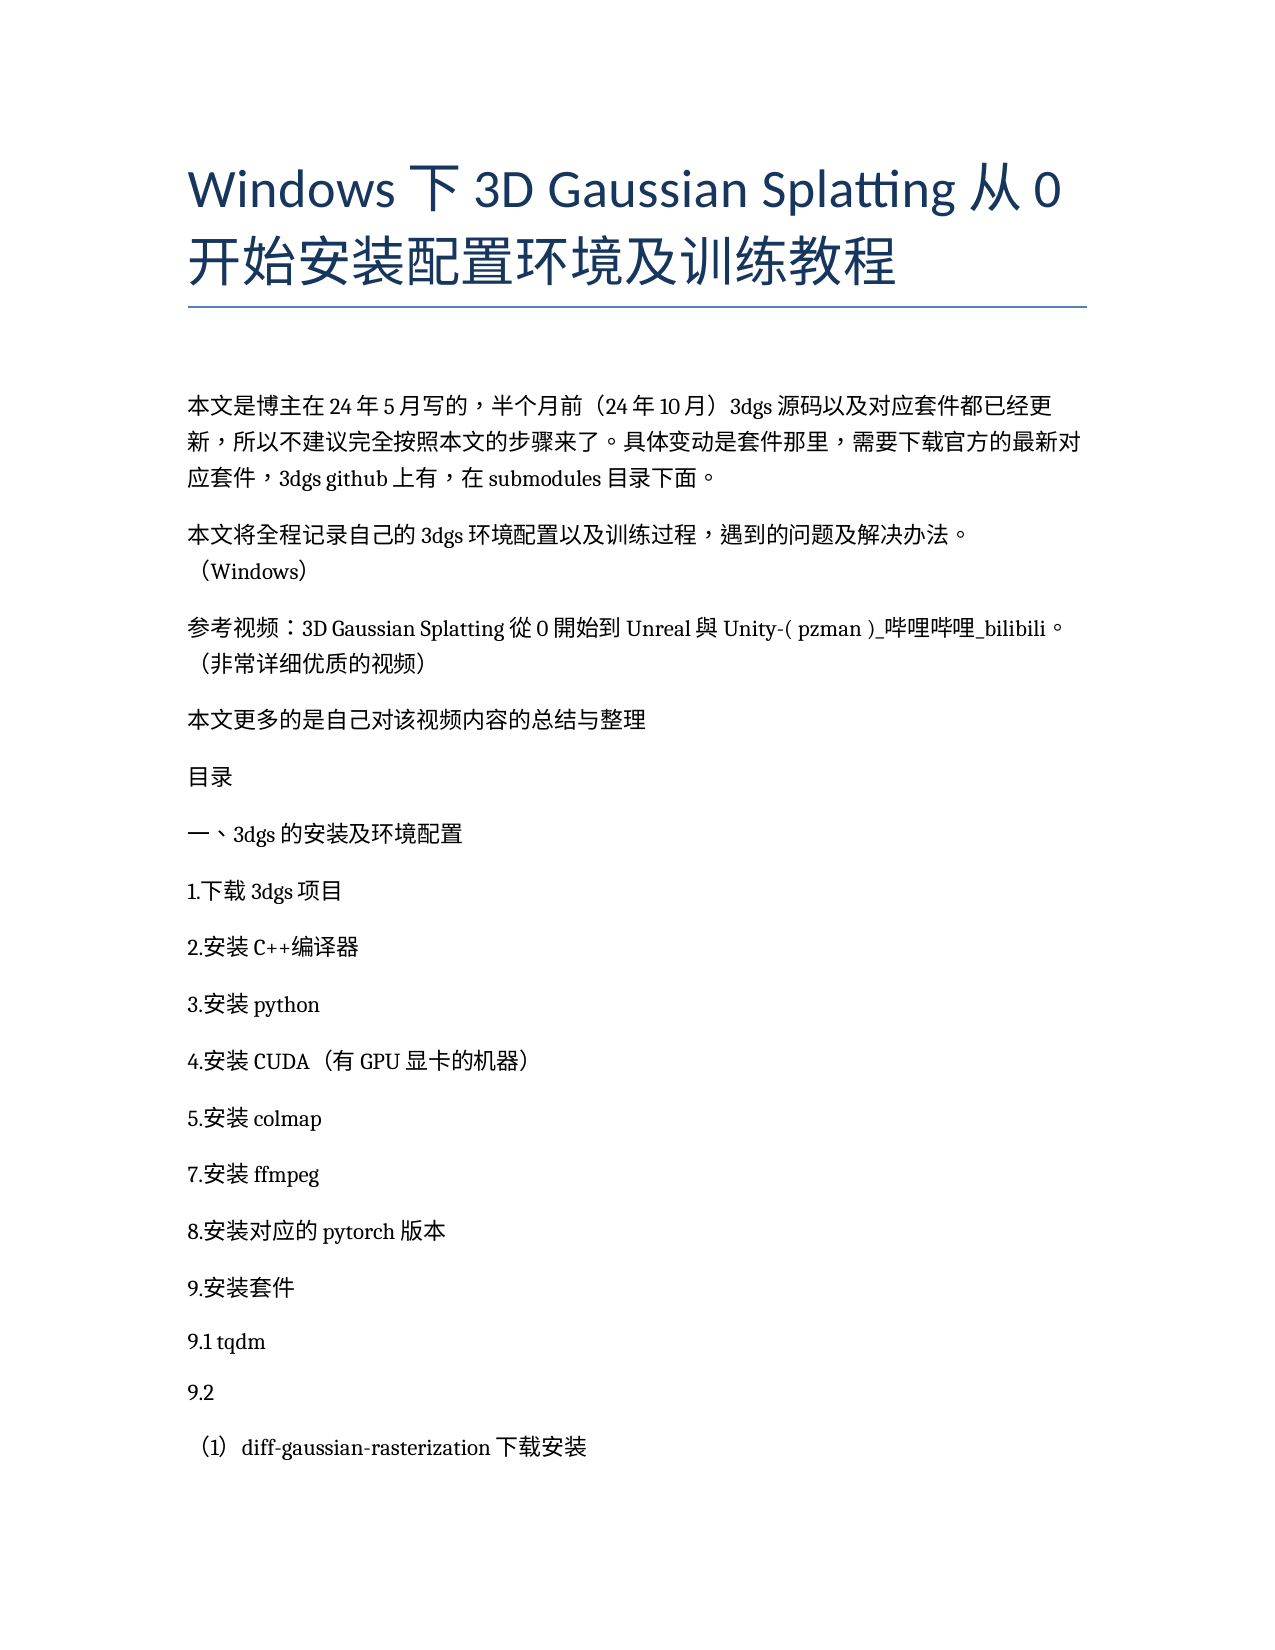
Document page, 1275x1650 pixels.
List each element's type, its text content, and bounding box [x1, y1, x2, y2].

text 8.安装对应的pytorch版本 [187, 1215, 1087, 1246]
text 5.安装colmap [187, 1102, 1087, 1133]
text 本文将全程记录自己的3dgs环境配置以及训练过程，遇到的问题及解决办法。（Windows） [187, 519, 1087, 586]
text 9.2 [187, 1380, 1087, 1406]
text 9.1 tqdm [187, 1329, 1087, 1355]
text 目录 [187, 761, 1087, 792]
text 7.安装ffmpeg [187, 1158, 1087, 1190]
text 本文是博主在24年5月写的，半个月前（24年10月）3dgs源码以及对应套件都已经更新，所以不建议完全按照本文的步骤来了。具体变动是套件那里，需要下载官方的最新对应套件，3dgs github上有，在submodules目录下面。 [187, 390, 1087, 493]
text 一、3dgs的安装及环境配置 [187, 818, 1087, 849]
text 4.安装CUDA（有GPU显卡的机器） [187, 1045, 1087, 1076]
text 参考视频：3D Gaussian Splatting從0開始到Unreal與Unity-( pzman )_哔哩哔哩_bilibili。（非常详细优质的视频） [187, 612, 1087, 679]
text 1.下载3dgs项目 [187, 874, 1087, 906]
title Windows下3D Gaussian Splatting从0开始安装配置环境及训练教程 [187, 150, 1087, 308]
text 本文更多的是自己对该视频内容的总结与整理 [187, 704, 1087, 736]
text 9.安装套件 [187, 1272, 1087, 1303]
text 3.安装python [187, 988, 1087, 1019]
text （1）diff-gaussian-rasterization下载安装 [187, 1431, 1087, 1462]
text 2.安装C++编译器 [187, 931, 1087, 963]
